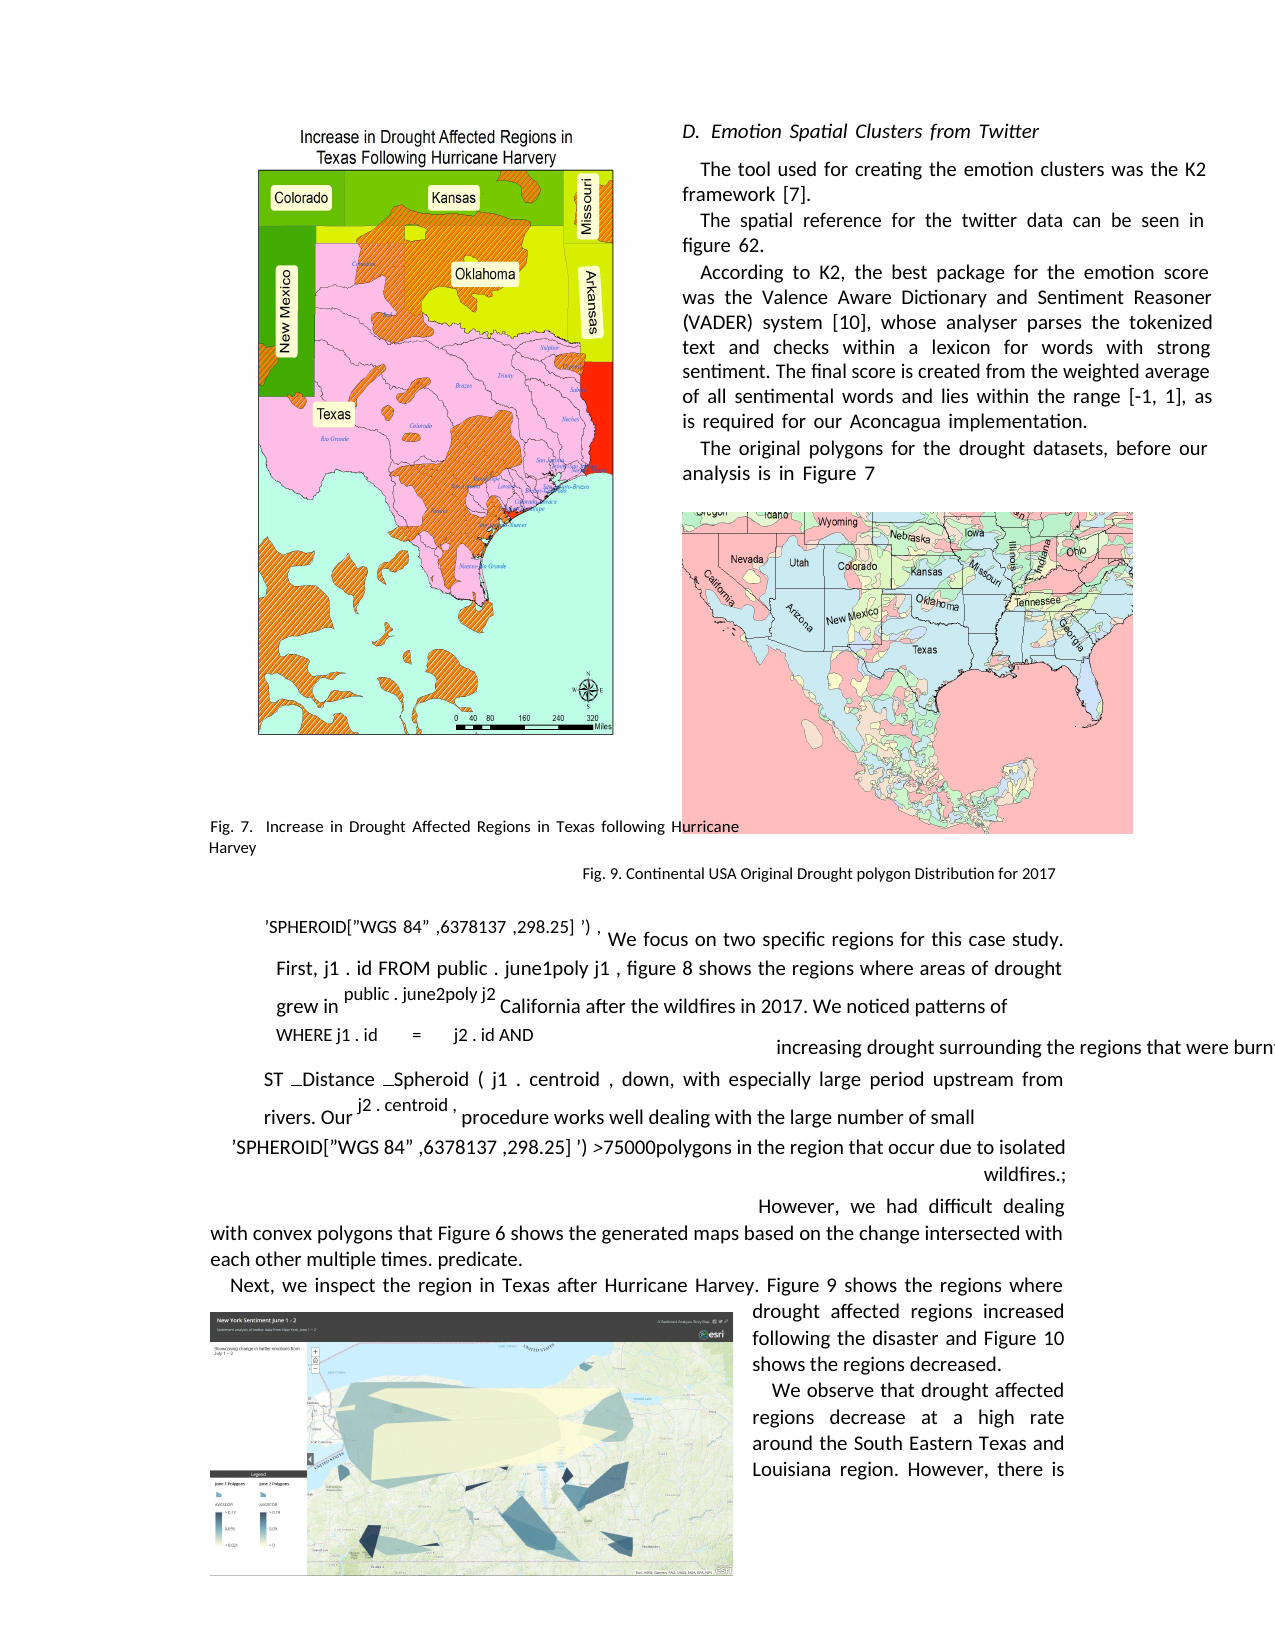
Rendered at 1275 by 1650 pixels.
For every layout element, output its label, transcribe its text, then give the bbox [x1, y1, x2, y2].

text ST Distance Spheroid ( j1 . centroid , down, with especially large period upstream from rivers. Our j2 . centroid , procedure works well dealing with the large number of small [263, 1066, 1065, 1132]
picture [210, 1312, 734, 1576]
text WHERE j1 . id = j2 . id AND increasing drought surrounding the regions that were burnt [210, 1023, 1066, 1063]
picture [210, 114, 661, 790]
text Harvey [209, 838, 1065, 857]
picture [682, 512, 1133, 834]
text Next, we inspect the region in Texas after Hurricane Harvey. Figure 9 shows the regions where drought affected regions increased following the disaster and Figure 10 shows the regions decreased. [210, 1273, 1065, 1376]
text ’SPHEROID[”WGS 84” ,6378137 ,298.25] ’) >75000polygons in the region that occur due to isolated wildfires.; [210, 1134, 1066, 1187]
text However, we had difficult dealing with convex polygons that Figure 6 shows the generated maps based on the change intersected with each other multiple times. predicate. [210, 1194, 1065, 1271]
text ’SPHEROID[”WGS 84” ,6378137 ,298.25] ’) , We focus on two specific regions for this case study. First, j1 . id FROM public . june1poly j1 , figure 8 shows the regions where areas of drought grew in public . june2poly j2 California after the wildfires in 2017. We noticed patterns of [264, 915, 1065, 1022]
text Fig. 9. Continental USA Original Drought polygon Distribution for 2017 [210, 863, 1056, 883]
